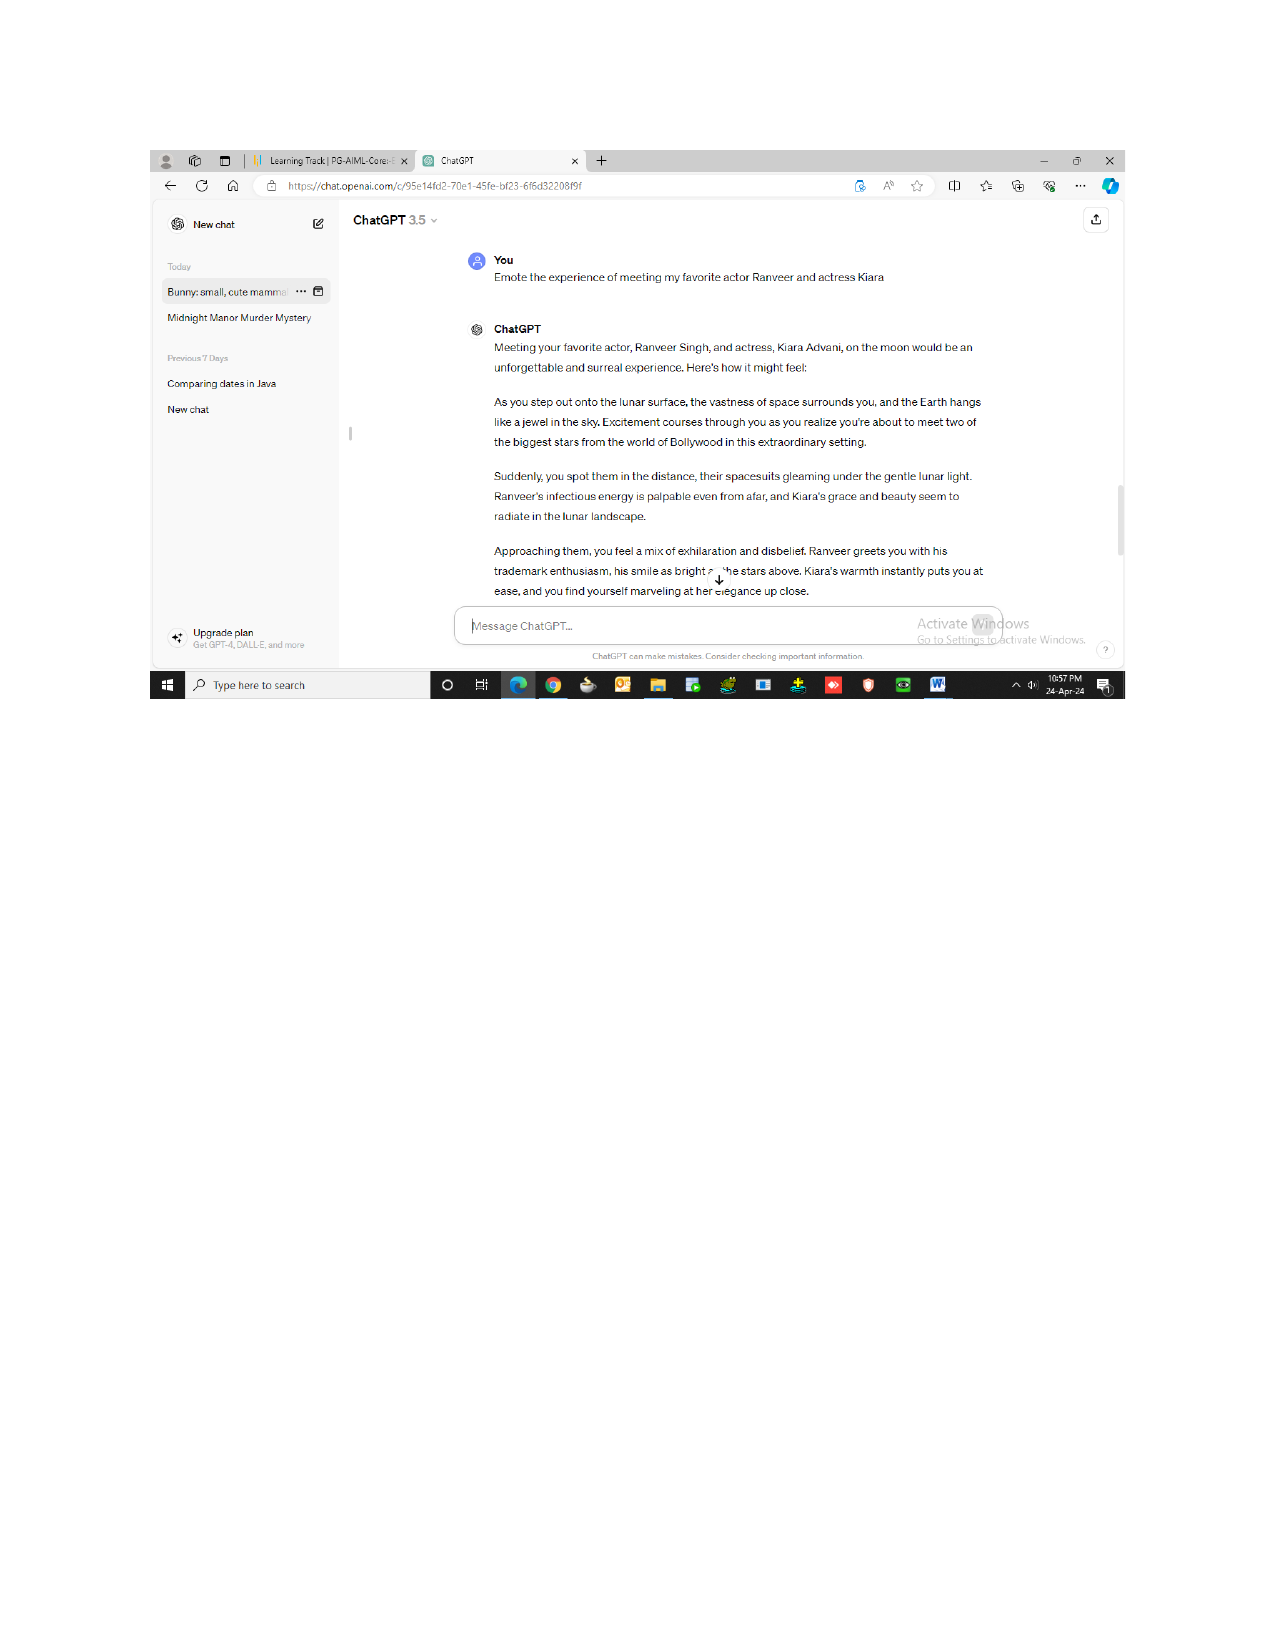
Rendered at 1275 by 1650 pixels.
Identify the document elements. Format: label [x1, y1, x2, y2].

picture [150, 150, 1125, 699]
